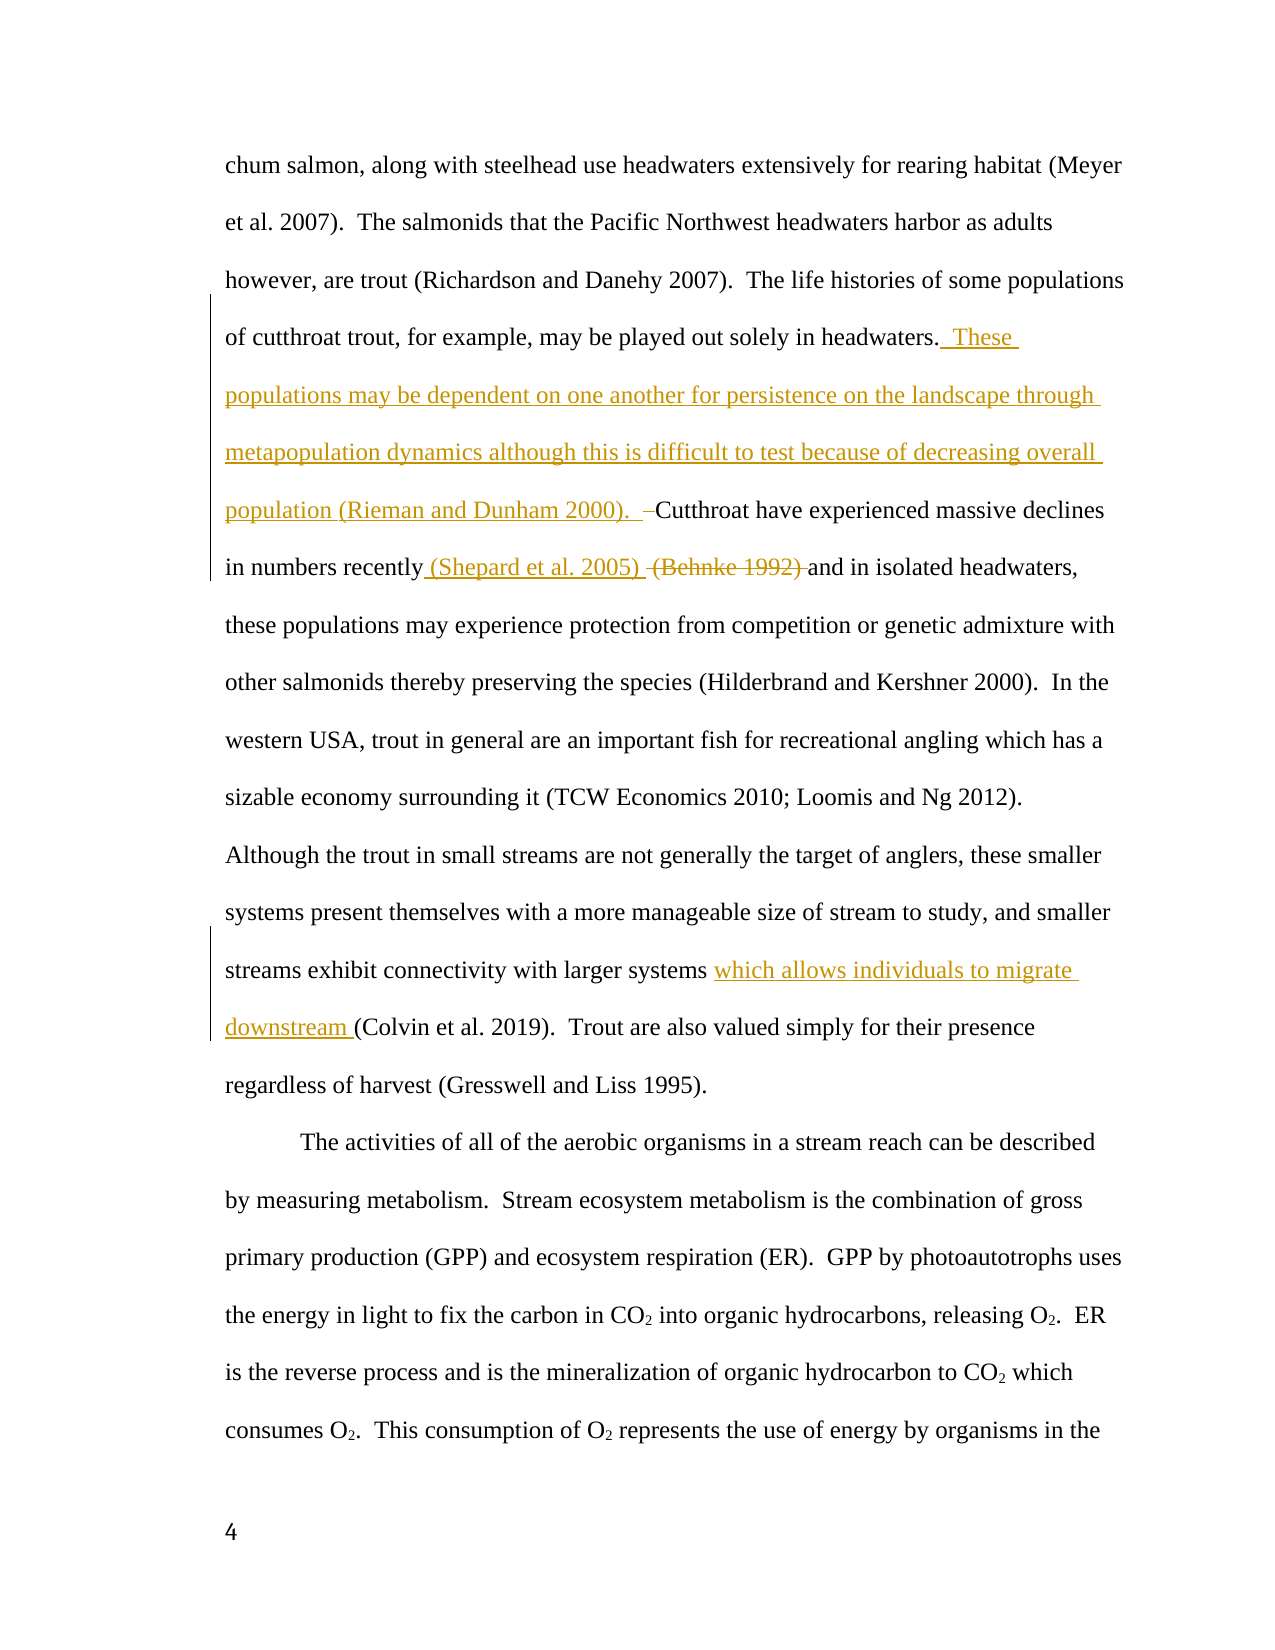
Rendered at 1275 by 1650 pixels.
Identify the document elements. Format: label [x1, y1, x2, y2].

text [225, 1127, 1125, 1444]
text [225, 150, 1125, 1099]
